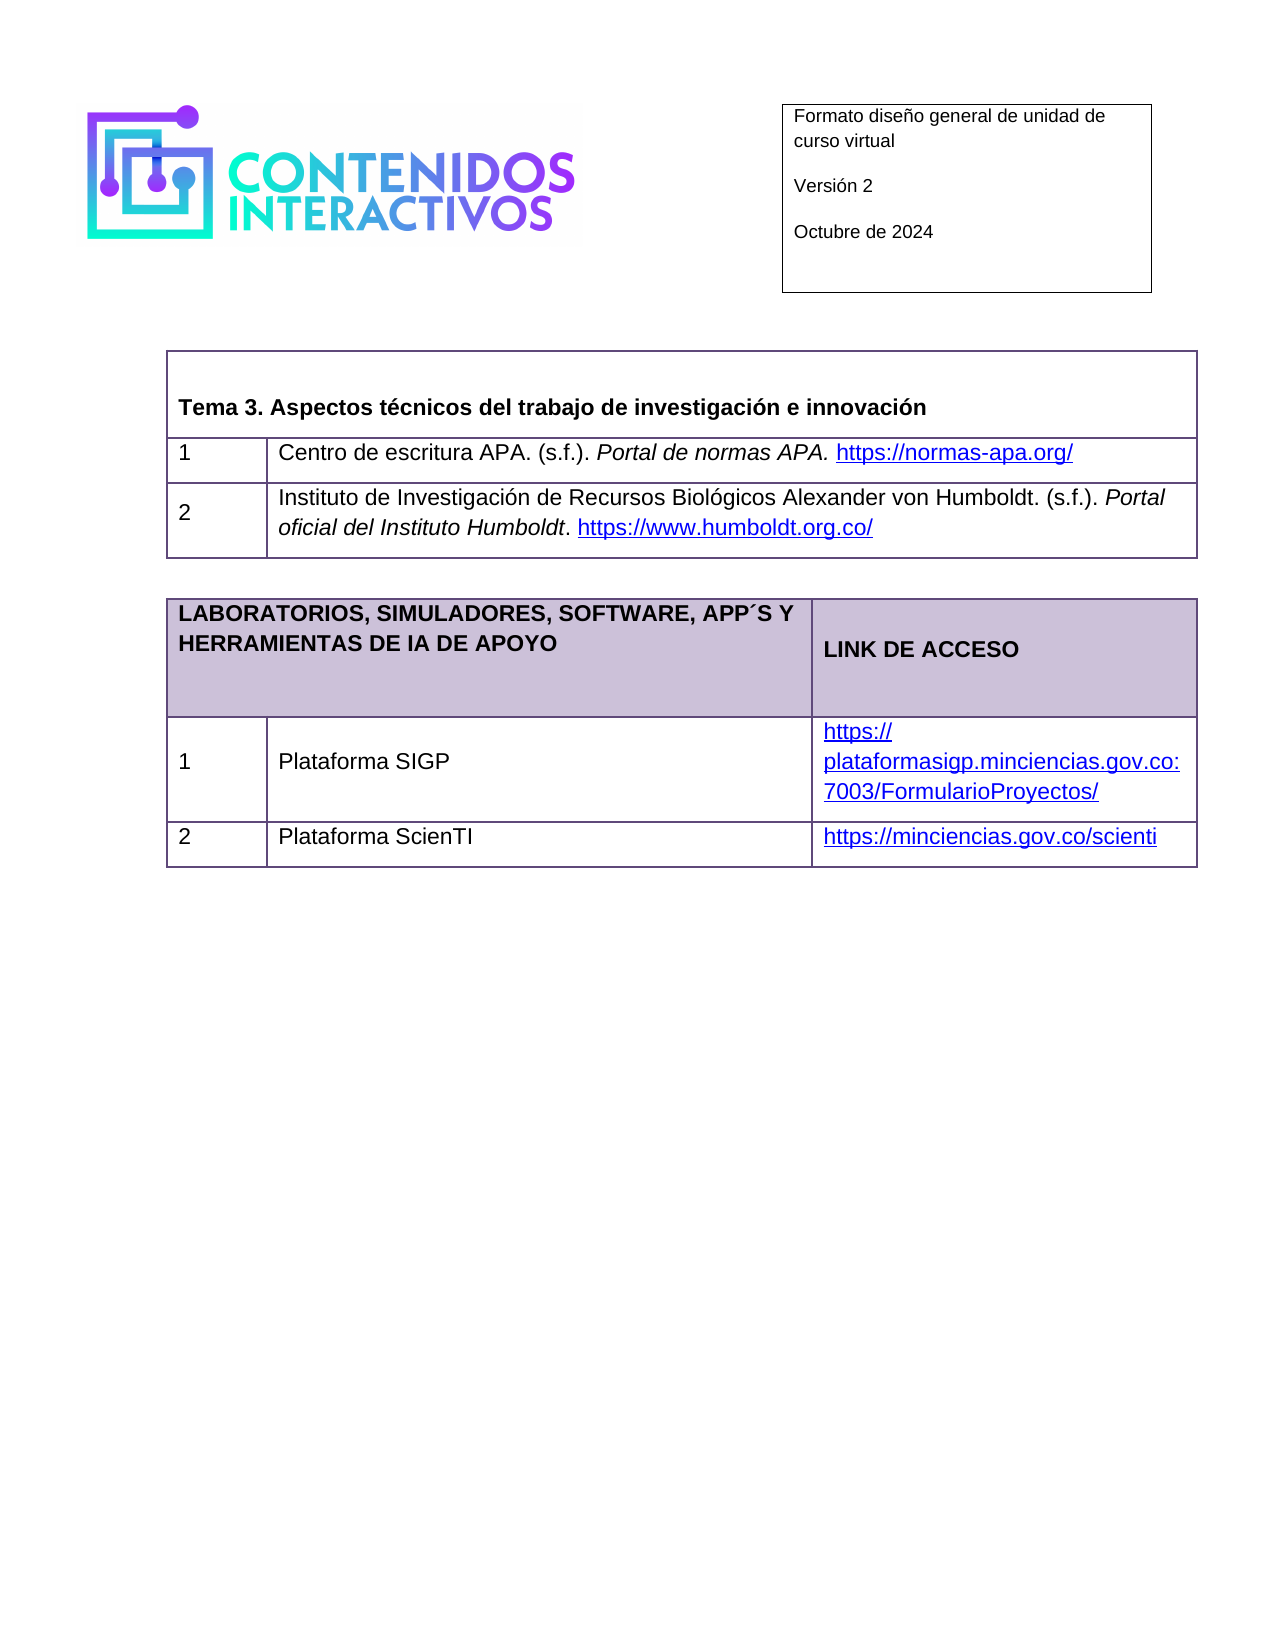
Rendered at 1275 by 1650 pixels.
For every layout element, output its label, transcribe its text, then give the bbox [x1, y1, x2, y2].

table_cell 1 [168, 439, 266, 482]
table_cell Centro de escritura APA. (s.f.). Portal de normas APA. https://normas-apa.org/ [268, 439, 1196, 482]
table_cell Instituto de Investigación de Recursos Biológicos Alexander von Humboldt. (s.f.). Portal oficial del Instituto Humboldt. https://www.humboldt.org.co/ [268, 484, 1196, 557]
table_cell https://minciencias.gov.co/scienti [813, 823, 1196, 866]
table_cell 2 [168, 823, 266, 866]
table_cell Plataforma ScienTI [268, 823, 811, 866]
table_cell https://plataformasigp.minciencias.gov.co:7003/FormularioProyectos/ [813, 718, 1196, 821]
table_cell 1 [168, 718, 266, 821]
table_header LINK DE ACCESO [813, 600, 1196, 716]
table_header LABORATORIOS, SIMULADORES, SOFTWARE, APP´S Y HERRAMIENTAS DE IA DE APOYO [168, 600, 811, 716]
table_cell Plataforma SIGP [268, 718, 811, 821]
picture [76, 103, 583, 247]
table_cell Tema 3. Aspectos técnicos del trabajo de investigación e innovación [168, 352, 1196, 437]
table_cell 2 [168, 484, 266, 557]
